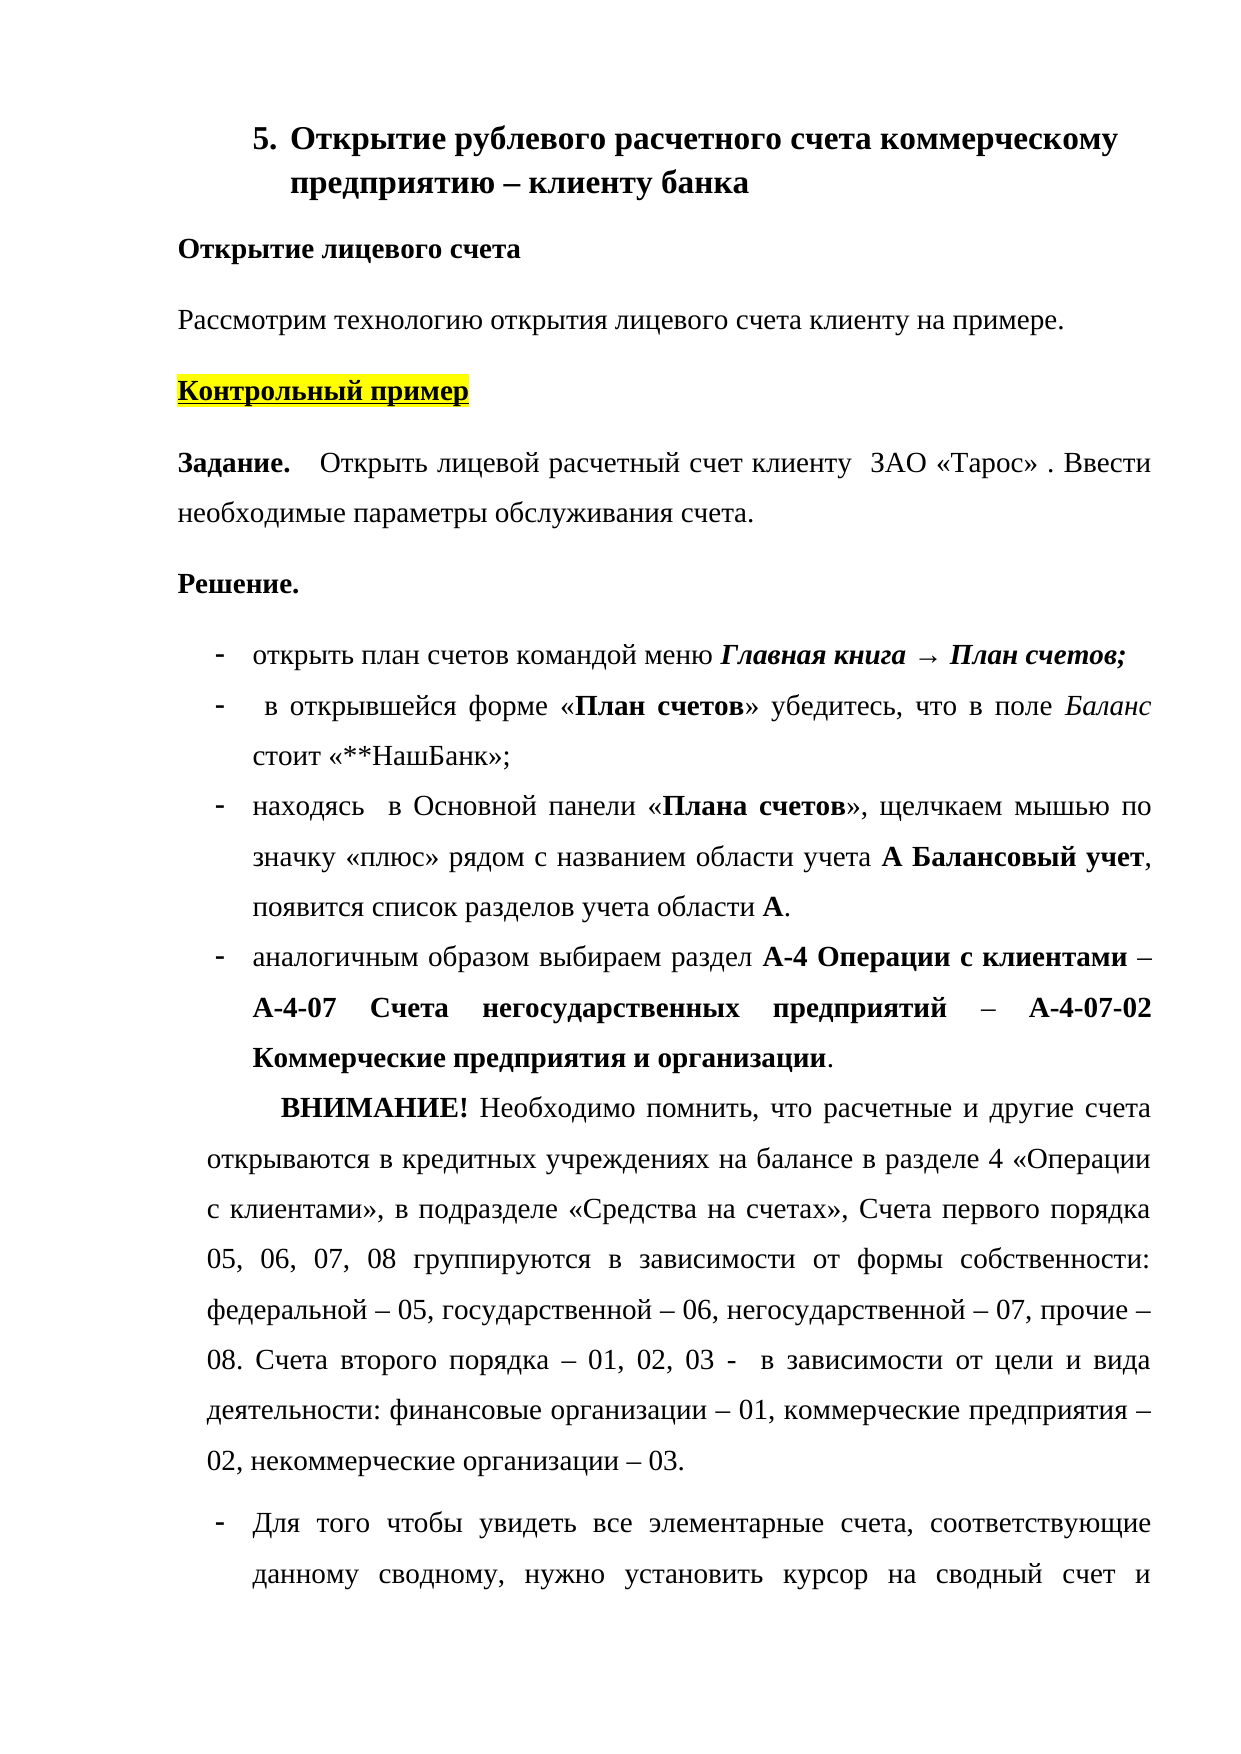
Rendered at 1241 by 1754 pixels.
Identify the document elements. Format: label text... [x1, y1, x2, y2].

text ВНИМАНИЕ! Необходимо помнить, что расчетные и другие счета открываются в кредитных учреждениях на балансе в разделе 4 «Операции с клиентами», в подразделе «Средства на счетах», Счета первого порядка 05, 06, 07, 08 группируются в зависимости от формы собственности: федеральной – 05, государственной – 06, негосударственной – 07, прочие – 08. Счета второго порядка – 01, 02, 03 - в зависимости от цели и вида деятельности: финансовые организации – 01, коммерческие предприятия – 02, некоммерческие организации – 03. [207, 1091, 1152, 1476]
list аналогичным образом выбираем раздел А-4 Операции с клиентами – А-4-07 Счета негосударственных предприятий – А-4-07-02 Коммерческие предприятия и организации. [215, 939, 1152, 1074]
list открыть план счетов командой меню Главная книга → План счетов; [215, 637, 1152, 671]
list в открывшейся форме «План счетов» убедитесь, что в поле Баланс стоит «**НашБанк»; [215, 688, 1152, 772]
text Задание. Открыть лицевой расчетный счет клиенту ЗАО «Тарос» . Ввести необходимые параметры обслуживания счета. [177, 445, 1152, 528]
text Открытие лицевого счета [177, 231, 1152, 265]
text Контрольный пример [177, 373, 1152, 407]
text Рассмотрим технологию открытия лицевого счета клиенту на примере. [177, 302, 1152, 336]
list Открытие рублевого расчетного счета коммерческому предприятию – клиенту банка [252, 118, 1152, 201]
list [215, 1506, 1152, 1589]
text Решение. [177, 566, 1152, 600]
list находясь в Основной панели «Плана счетов», щелчкаем мышью по значку «плюс» рядом с названием области учета А Балансовый учет, появится список разделов учета области А. [215, 788, 1152, 923]
